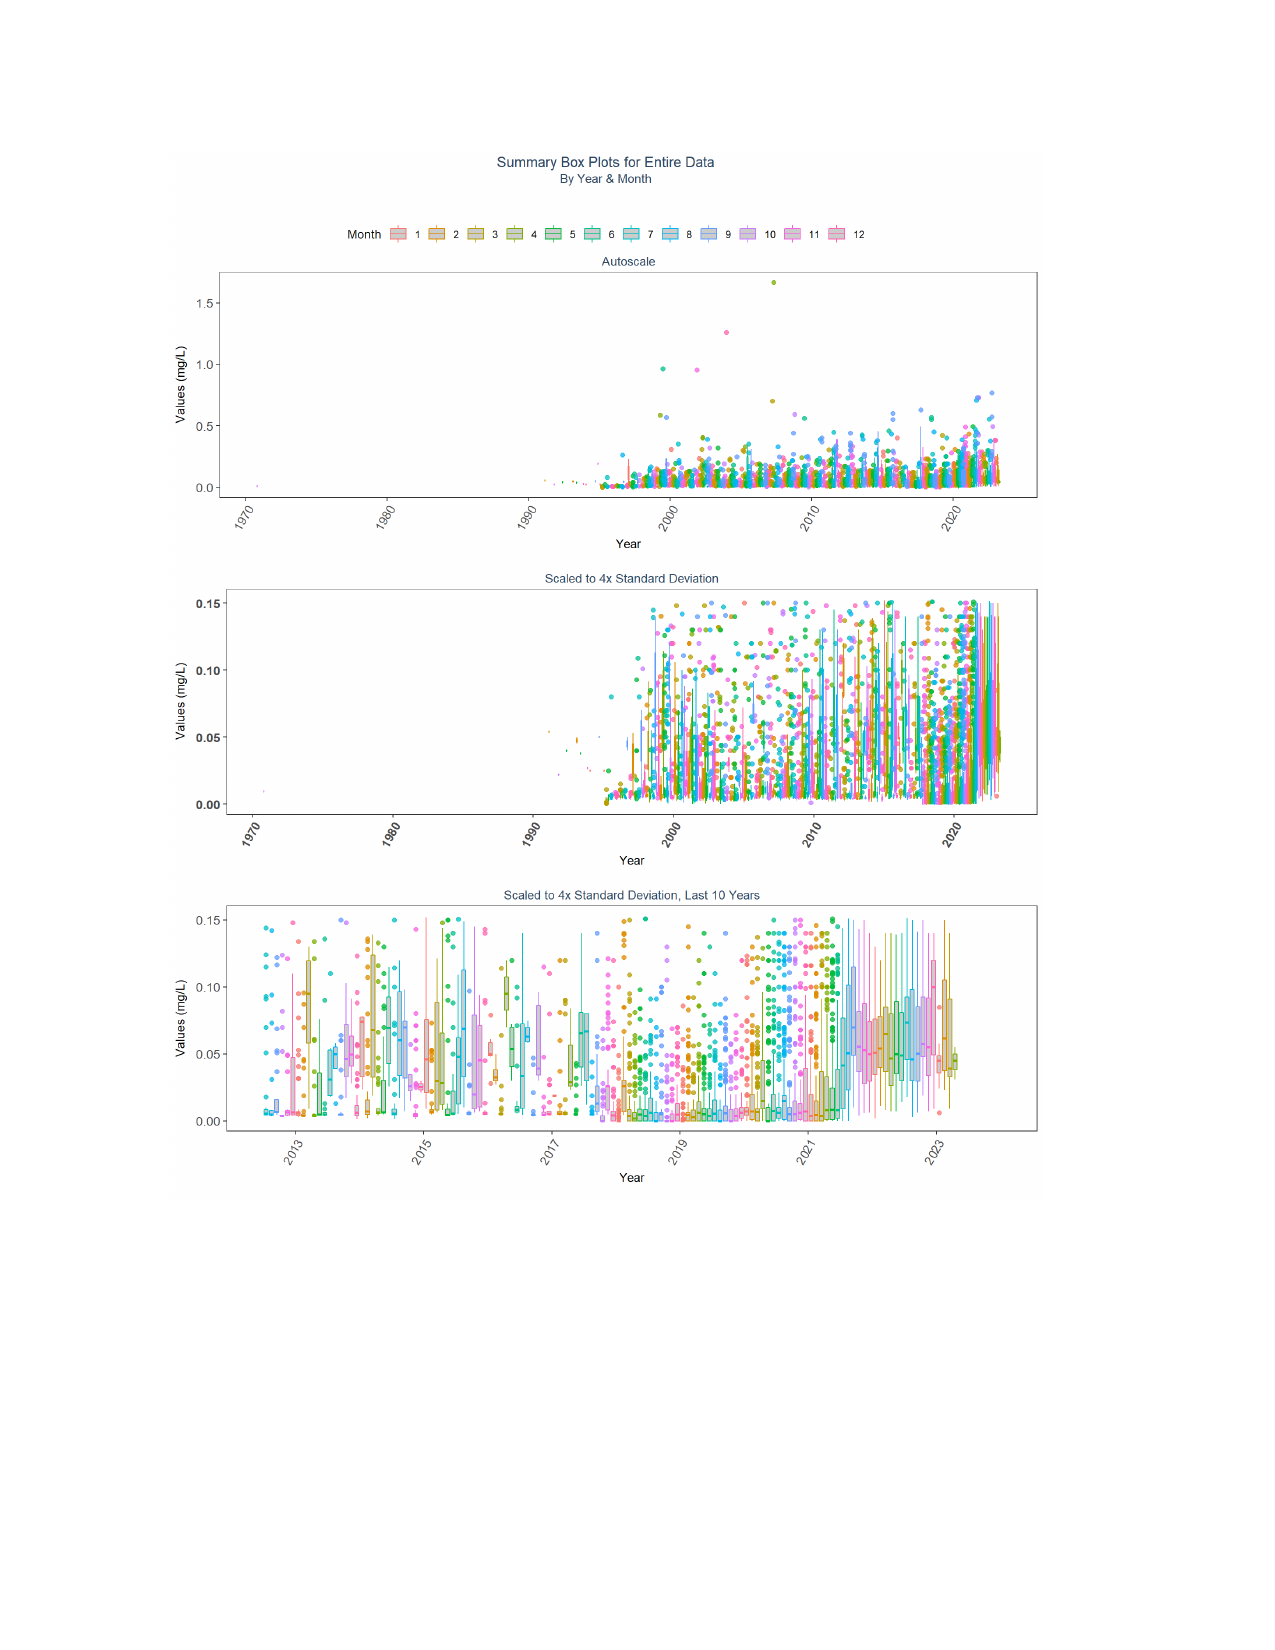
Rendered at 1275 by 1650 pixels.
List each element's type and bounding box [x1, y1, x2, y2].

picture [168, 150, 1044, 1200]
